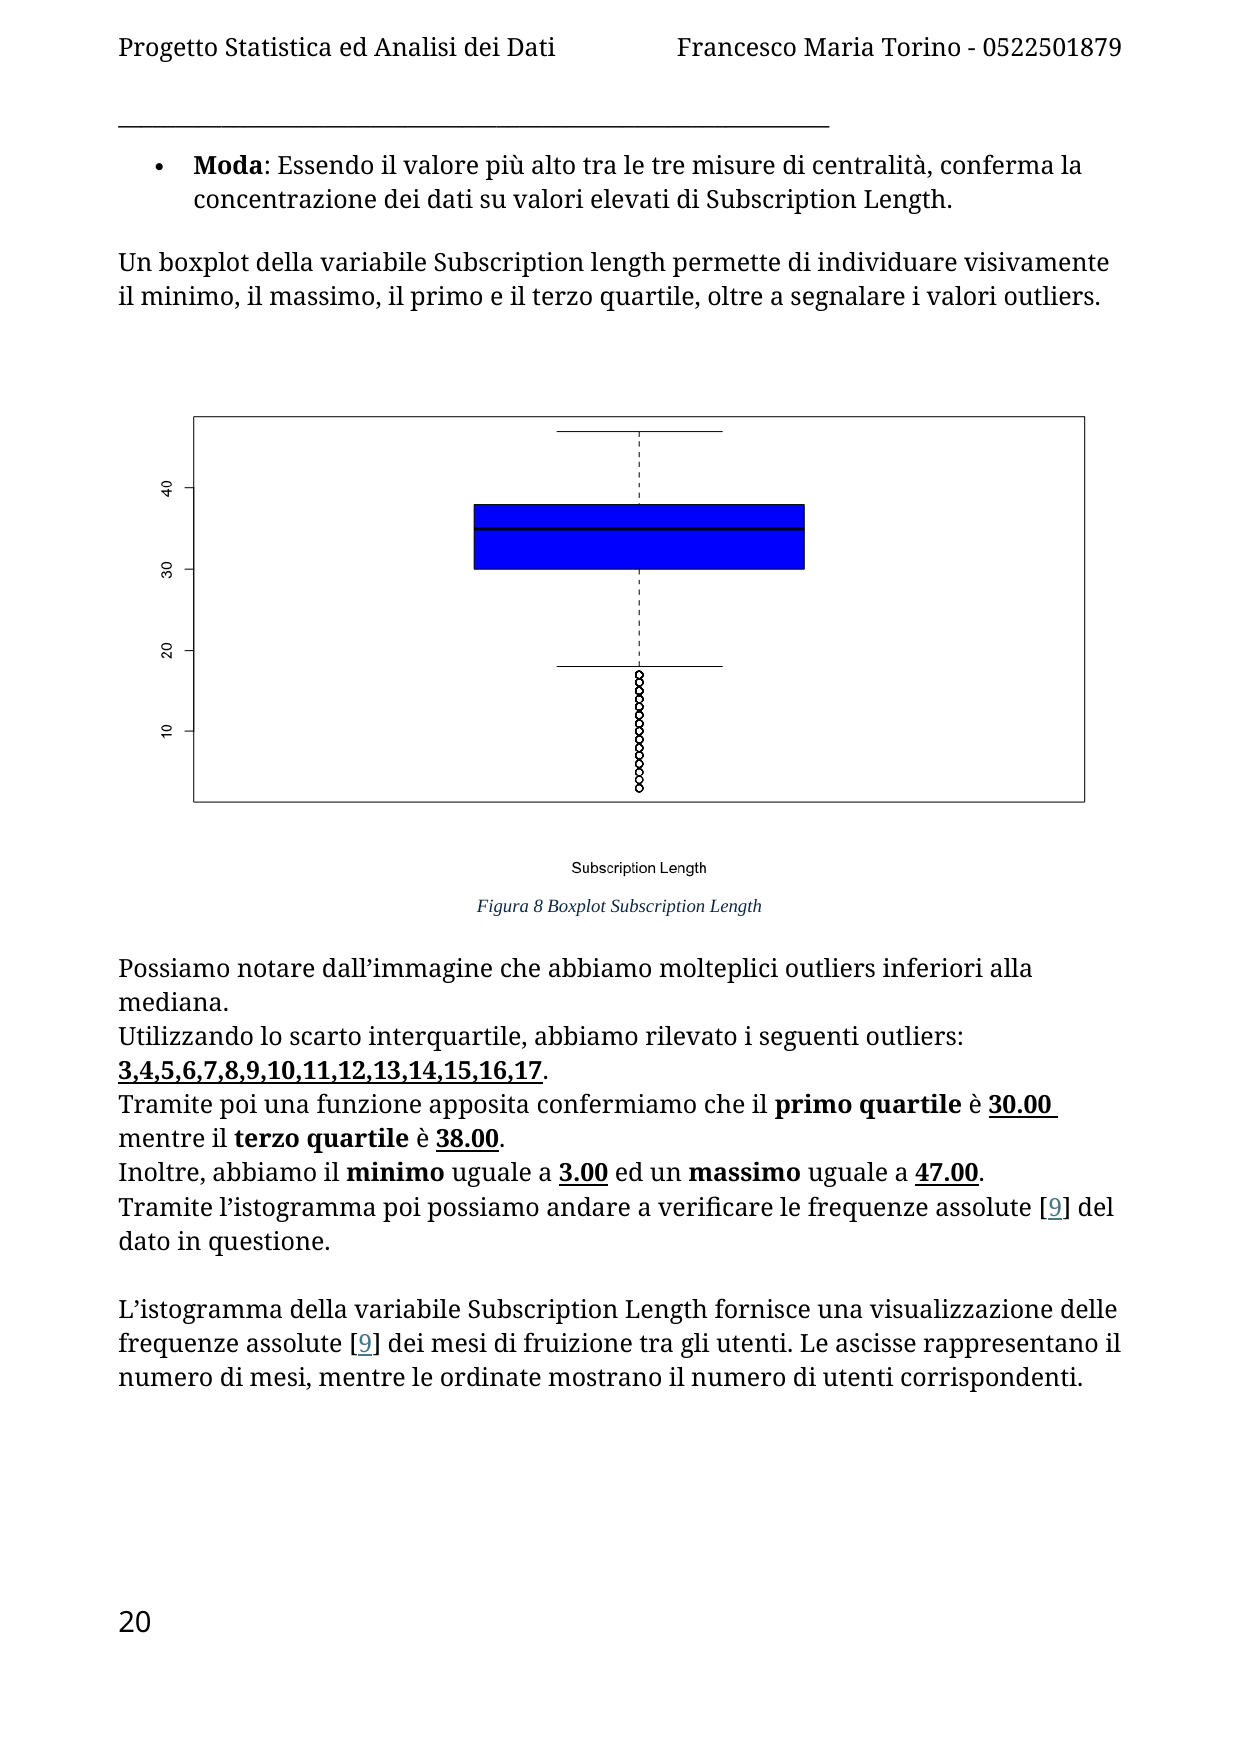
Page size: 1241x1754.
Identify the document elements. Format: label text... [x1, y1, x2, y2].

text Possiamo notare dall’immagine che abbiamo molteplici outliers inferiori alla mediana. Utilizzando lo scarto interquartile, abbiamo rilevato i seguenti outliers: 3,4,5,6,7,8,9,10,11,12,13,14,15,16,17. [118, 951, 1122, 1087]
text Tramite poi una funzione apposita confermiamo che il primo quartile è 30.00 mentre il terzo quartile è 38.00. [118, 1087, 1122, 1155]
text L’istogramma della variabile Subscription Length fornisce una visualizzazione delle frequenze assolute [9] dei mesi di fruizione tra gli utenti. Le ascisse rappresentano il numero di mesi, mentre le ordinate mostrano il numero di utenti corrispondenti. [118, 1291, 1122, 1393]
text Tramite l’istogramma poi possiamo andare a verificare le frequenze assolute [9] del dato in questione. [118, 1189, 1122, 1257]
text Inoltre, abbiamo il minimo uguale a 3.00 ed un massimo uguale a 47.00. [118, 1155, 1122, 1189]
text Figura 8 Boxplot Subscription Length [118, 896, 1122, 917]
picture [118, 341, 1123, 896]
list Moda: Essendo il valore più alto tra le tre misure di centralità, conferma la concentrazione dei dati su valori elevati di Subscription Length. [156, 148, 1122, 216]
text Un boxplot della variabile Subscription length permette di individuare visivamente il minimo, il massimo, il primo e il terzo quartile, oltre a segnalare i valori outliers. [118, 244, 1122, 313]
